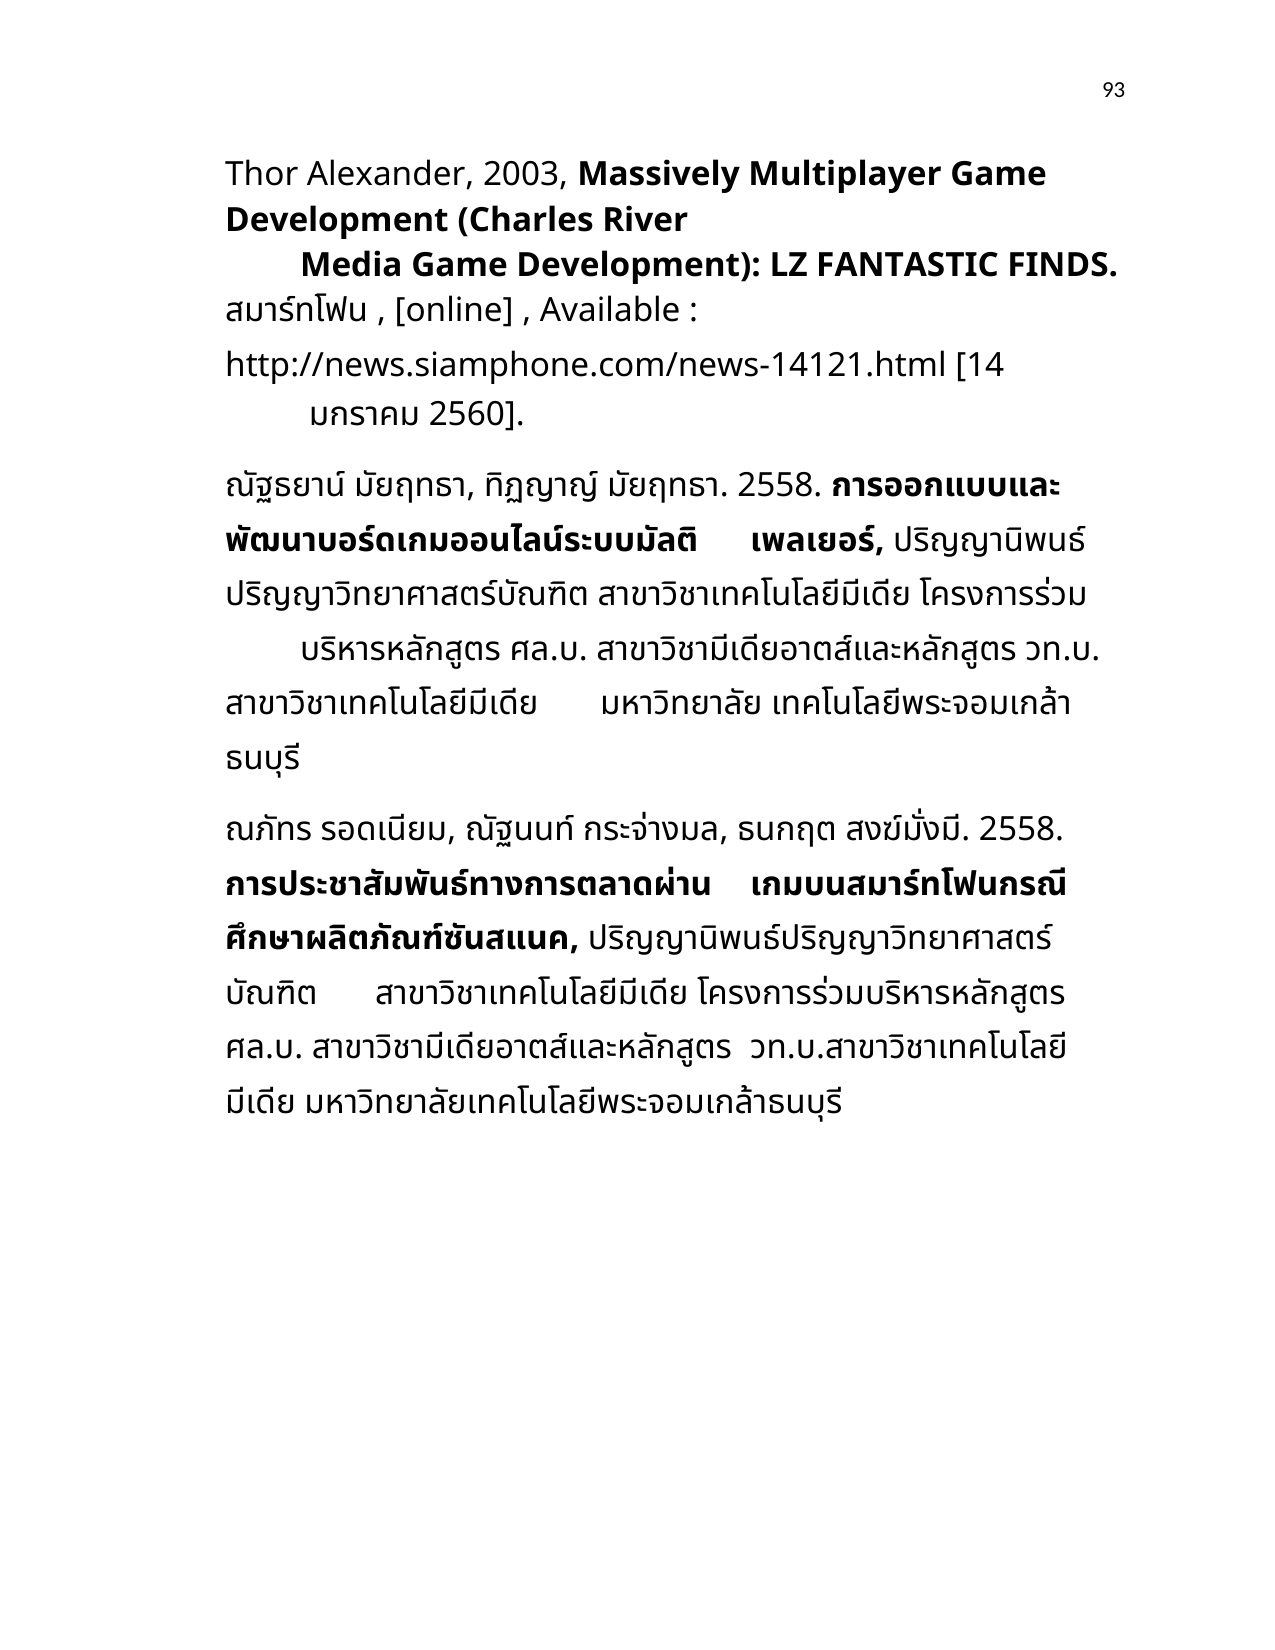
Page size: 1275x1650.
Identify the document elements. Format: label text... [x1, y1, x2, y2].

text Media Game Development): LZ FANTASTIC FINDS. [225, 241, 1125, 286]
text Thor Alexander, 2003, Massively Multiplayer Game Development (Charles River [225, 150, 1125, 241]
text สมาร์ทโฟน , [online] , Available : http://news.siamphone.com/news-14121.html [14 มกราคม 2560]. [225, 286, 1125, 440]
text ณัฐธยาน์ มัยฤทธา, ทิฏญาญ์ มัยฤทธา. 2558. การออกแบบและพัฒนาบอร์ดเกมออนไลน์ระบบมัลติ เพลเยอร์, ปริญญานิพนธ์ปริญญาวิทยาศาสตร์บัณฑิต สาขาวิชาเทคโนโลยีมีเดีย โครงการร่วม บริหารหลักสูตร ศล.บ. สาขาวิชามีเดียอาตส์และหลักสูตร วท.บ. สาขาวิชาเทคโนโลยีมีเดีย มหาวิทยาลัย เทคโนโลยีพระจอมเกล้าธนบุรี [225, 461, 1125, 784]
text ณภัทร รอดเนียม, ณัฐนนท์ กระจ่างมล, ธนกฤต สงฆ์มั่งมี. 2558. การประชาสัมพันธ์ทางการตลาดผ่าน เกมบนสมาร์ทโฟนกรณีศึกษาผลิตภัณฑ์ซันสแนค, ปริญญานิพนธ์ปริญญาวิทยาศาสตร์บัณฑิต สาขาวิชาเทคโนโลยีมีเดีย โครงการร่วมบริหารหลักสูตร ศล.บ. สาขาวิชามีเดียอาตส์และหลักสูตร วท.บ.สาขาวิชาเทคโนโลยีมีเดีย มหาวิทยาลัยเทคโนโลยีพระจอมเกล้าธนบุรี [225, 805, 1125, 1128]
